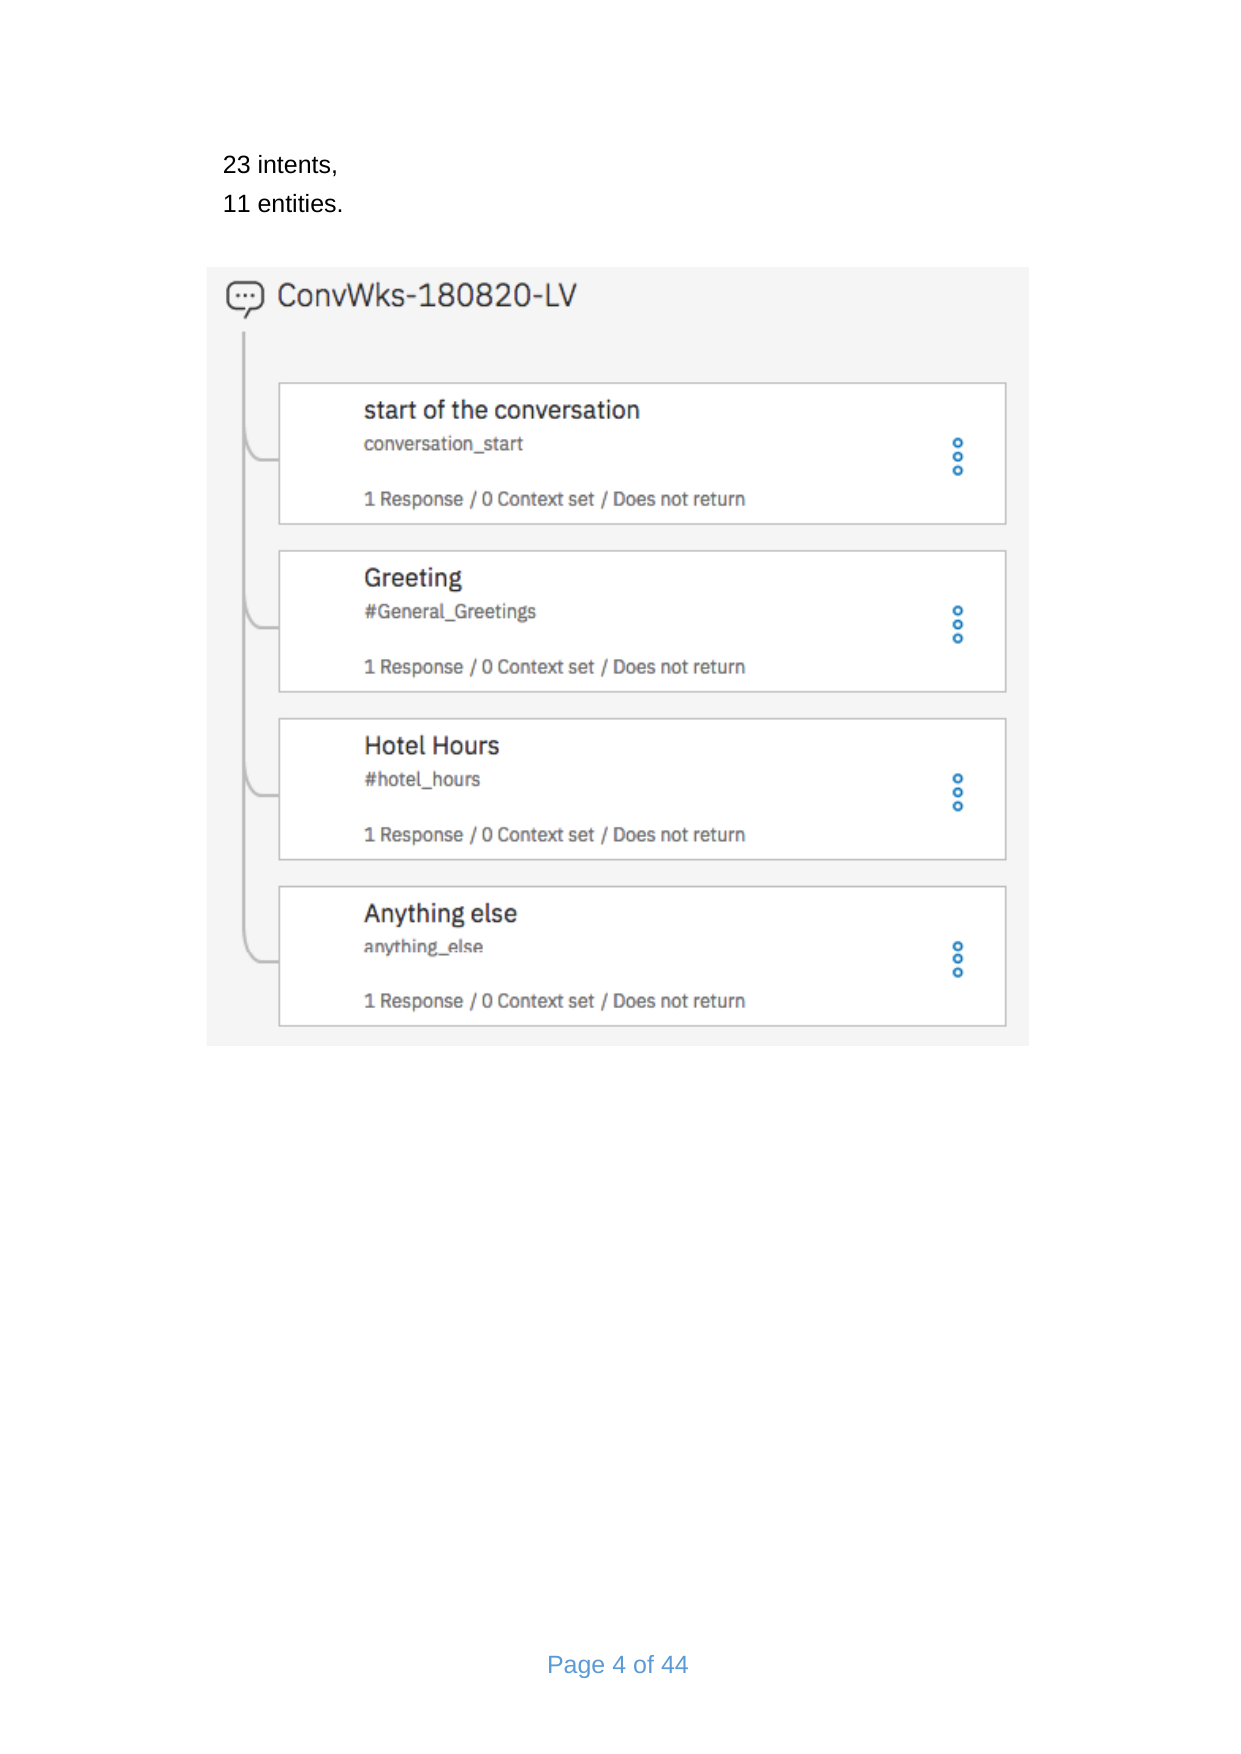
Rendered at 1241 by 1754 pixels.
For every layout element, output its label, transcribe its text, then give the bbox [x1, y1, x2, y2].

text 11 entities. [148, 189, 1088, 218]
picture [206, 267, 1029, 1046]
text 23 intents, [148, 150, 1088, 179]
